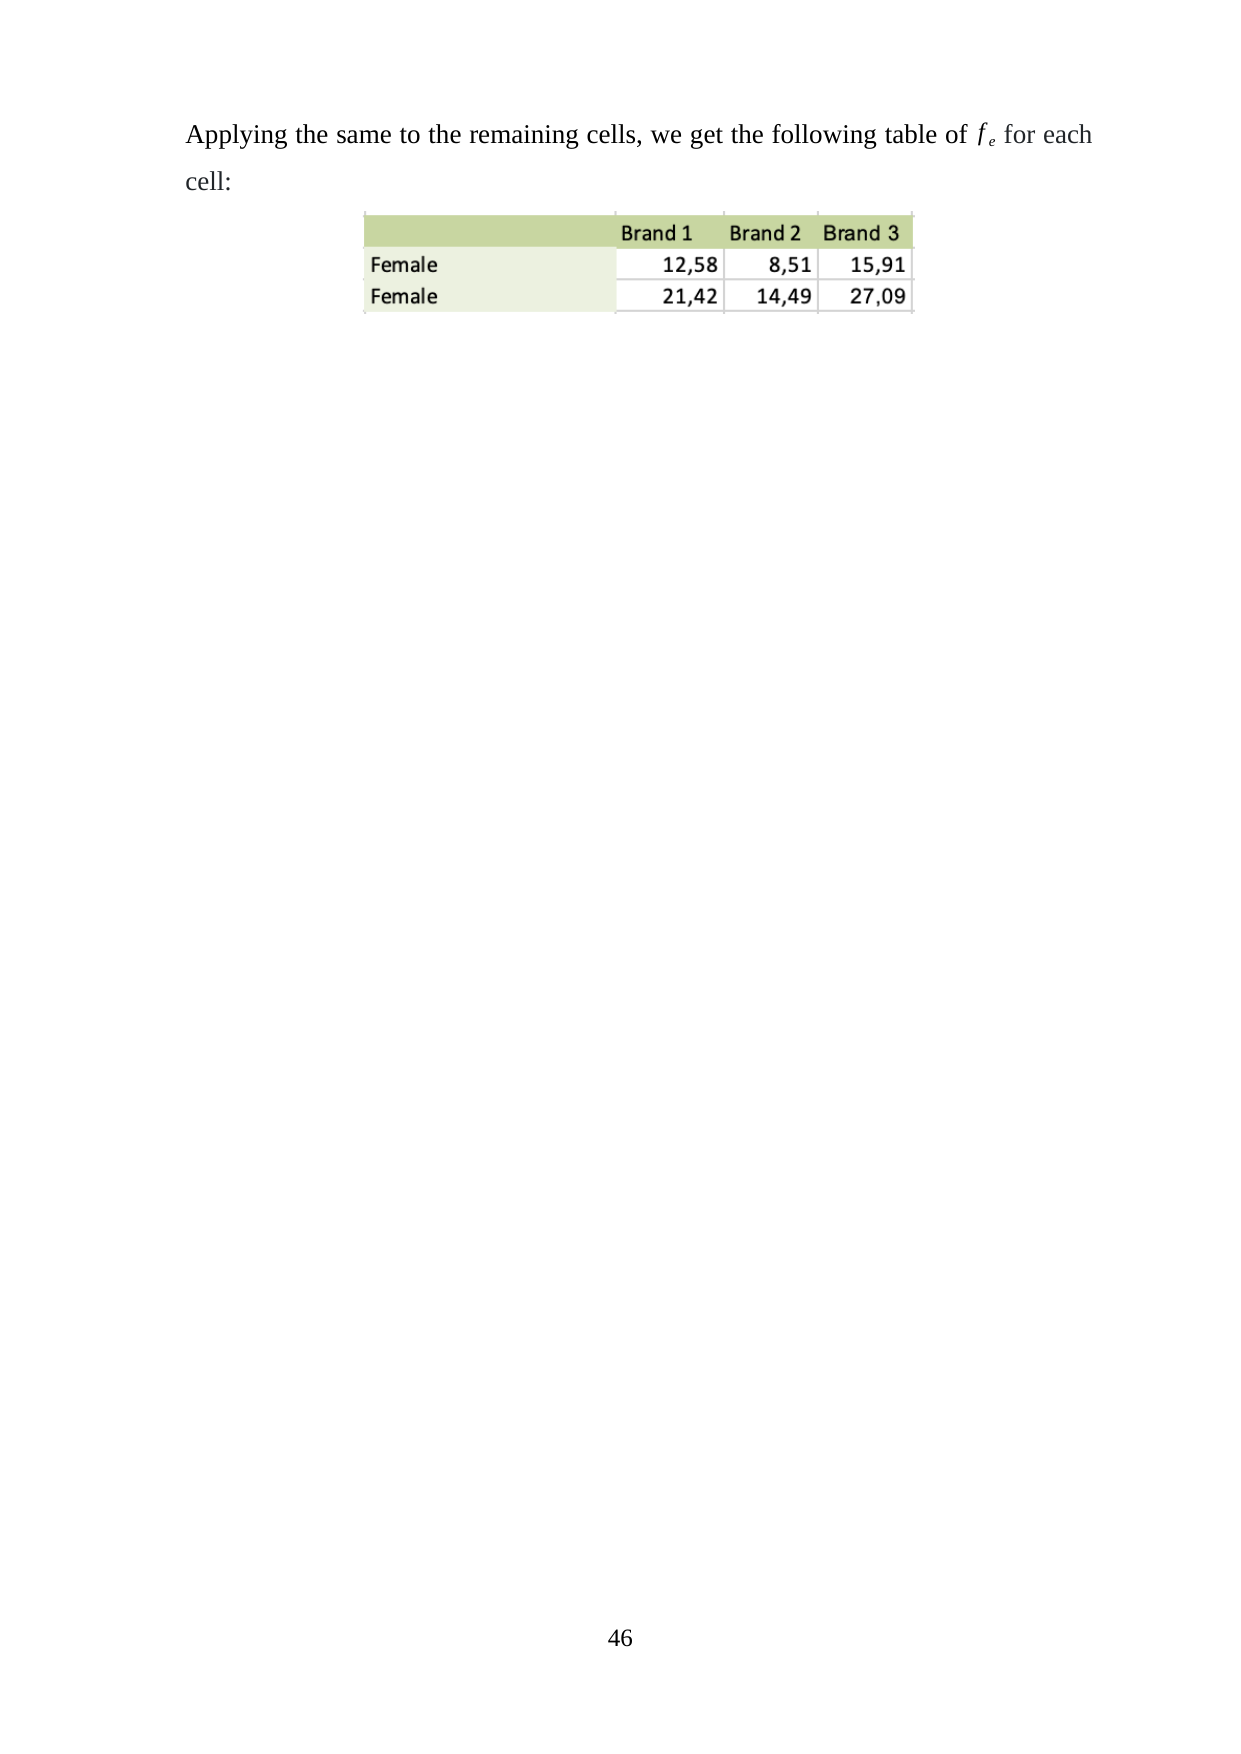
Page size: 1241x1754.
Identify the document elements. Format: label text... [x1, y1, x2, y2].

text Applying the same to the remaining cells, we get the following table of for each cell: [185, 118, 1092, 196]
picture [362, 211, 915, 314]
